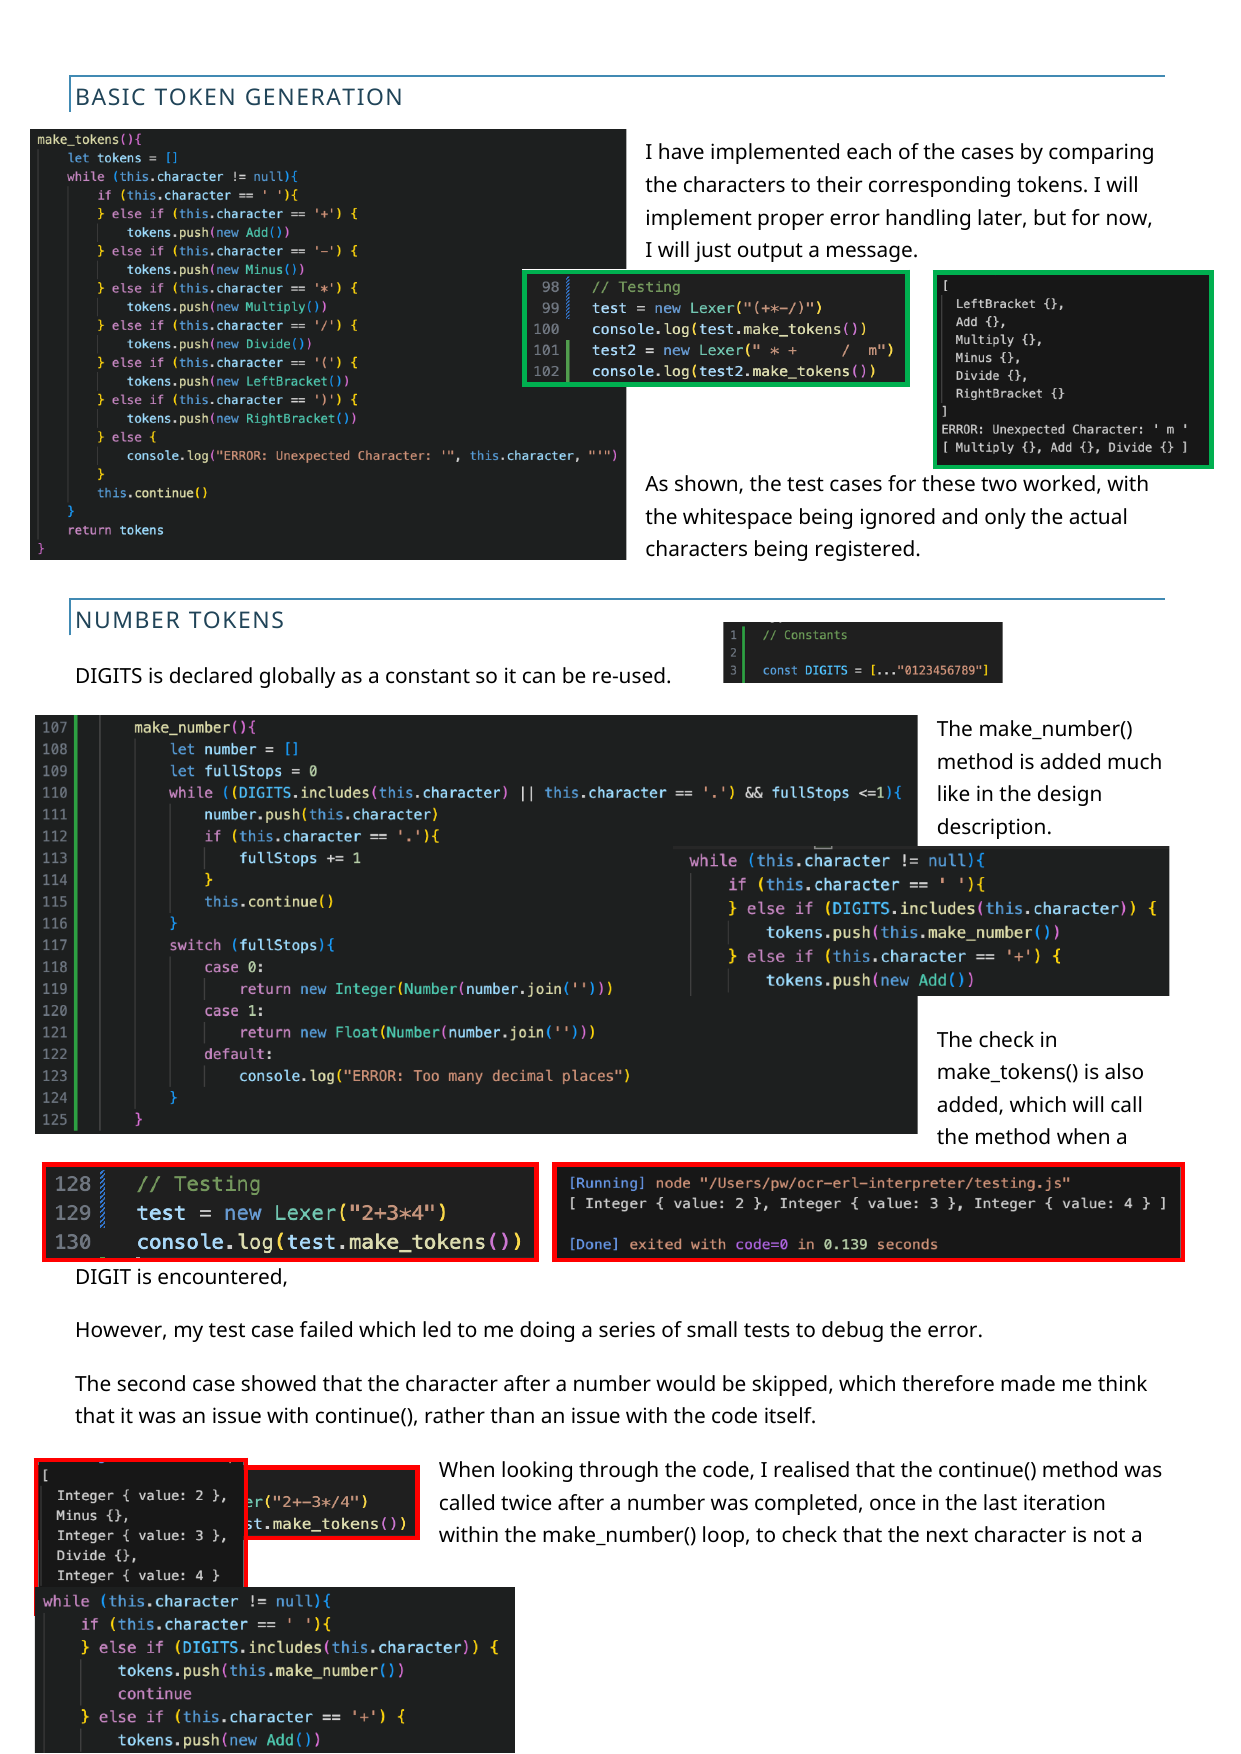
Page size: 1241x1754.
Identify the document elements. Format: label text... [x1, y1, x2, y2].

text When looking through the code, I realised that the continue() method was called twice after a number was completed, once in the last iteration within the make_number() loop, to check that the next character is not a digit, but then it is also called at the end of a cycle in the make_tokens() loop, which therefore ignores the character directly after the number, which is incorrect. [75, 1455, 1165, 1614]
picture [35, 715, 1170, 1134]
subtitle Basic token generation [71, 77, 1165, 112]
picture [723, 622, 1003, 683]
picture [937, 275, 1209, 465]
picture [248, 1470, 415, 1536]
text The second case showed that the character after a number would be skipped, which therefore made me think that it was an issue with continue(), rather than an issue with the code itself. [75, 1369, 1165, 1430]
text However, my test case failed which led to me doing a series of small tests to debug the error. [75, 1316, 1165, 1344]
picture [30, 129, 627, 560]
picture [46, 1167, 534, 1258]
subtitle Number tokens [71, 600, 1165, 635]
text I have implemented each of the cases by comparing the characters to their corresponding tokens. I will implement proper error handling later, but for now, I will just output a message. [627, 137, 1165, 264]
text The make_number() method is added much like in the design description. [75, 714, 1165, 841]
text DIGITS is declared globally as a constant so it can be re-used. [75, 661, 1165, 689]
picture [557, 1167, 1181, 1258]
picture [527, 274, 905, 382]
picture [33, 1462, 518, 1754]
text As shown, the test cases for these two worked, with the whitespace being ignored and only the actual characters being registered. [75, 289, 1165, 563]
